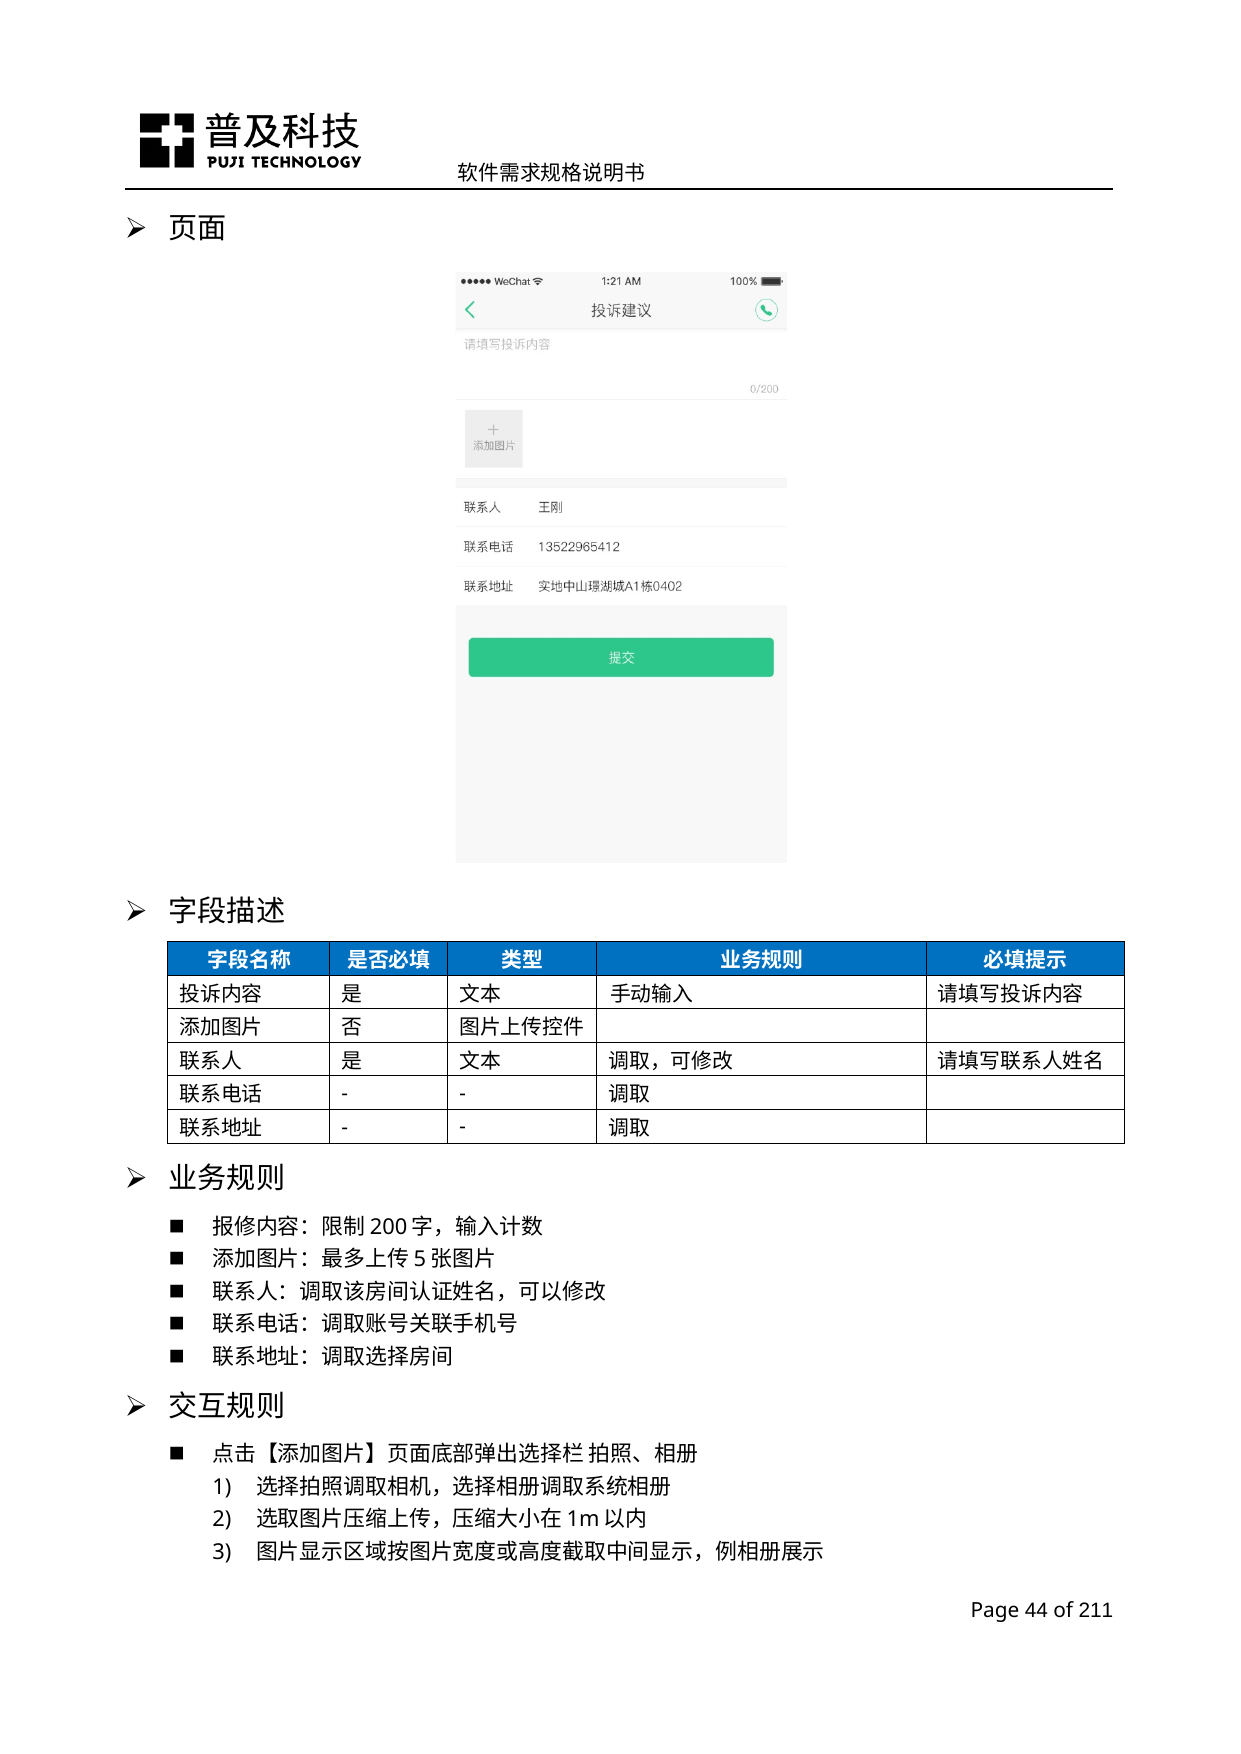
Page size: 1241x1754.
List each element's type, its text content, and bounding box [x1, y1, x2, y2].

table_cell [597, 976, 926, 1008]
list 添加图片：最多上传5张图片 [168, 1241, 1113, 1273]
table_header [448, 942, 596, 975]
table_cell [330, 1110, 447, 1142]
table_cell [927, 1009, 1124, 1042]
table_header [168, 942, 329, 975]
picture [124, 103, 365, 180]
list 选取图片压缩上传，压缩大小在1m以内 [212, 1501, 1113, 1533]
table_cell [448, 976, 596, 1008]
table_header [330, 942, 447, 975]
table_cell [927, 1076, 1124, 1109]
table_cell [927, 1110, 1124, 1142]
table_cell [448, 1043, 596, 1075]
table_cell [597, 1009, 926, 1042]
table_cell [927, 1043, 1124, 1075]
list 交互规则 [124, 1371, 1113, 1436]
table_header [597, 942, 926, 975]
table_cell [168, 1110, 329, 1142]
list 业务规则 [124, 1143, 1113, 1208]
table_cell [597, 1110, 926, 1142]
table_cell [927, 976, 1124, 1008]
list 选择拍照调取相机，选择相册调取系统相册 [212, 1468, 1113, 1501]
list 联系电话：调取账号关联手机号 [168, 1306, 1113, 1338]
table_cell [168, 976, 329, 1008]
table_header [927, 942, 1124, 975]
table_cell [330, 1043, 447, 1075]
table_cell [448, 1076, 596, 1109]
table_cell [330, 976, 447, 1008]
list 联系人：调取该房间认证姓名，可以修改 [168, 1273, 1113, 1306]
list 字段描述 [124, 876, 1113, 941]
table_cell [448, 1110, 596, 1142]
list 图片显示区域按图片宽度或高度截取中间显示，例相册展示 [212, 1533, 1113, 1566]
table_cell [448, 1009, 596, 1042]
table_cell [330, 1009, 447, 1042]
list 点击【添加图片】页面底部弹出选择栏 拍照、相册 [168, 1436, 1113, 1468]
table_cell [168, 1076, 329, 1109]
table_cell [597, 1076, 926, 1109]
list 页面 [124, 194, 1113, 259]
list 报修内容：限制200字，输入计数 [168, 1208, 1113, 1241]
picture [455, 272, 787, 863]
list 联系地址：调取选择房间 [168, 1338, 1113, 1371]
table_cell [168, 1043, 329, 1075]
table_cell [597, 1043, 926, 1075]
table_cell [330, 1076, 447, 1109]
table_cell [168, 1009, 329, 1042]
